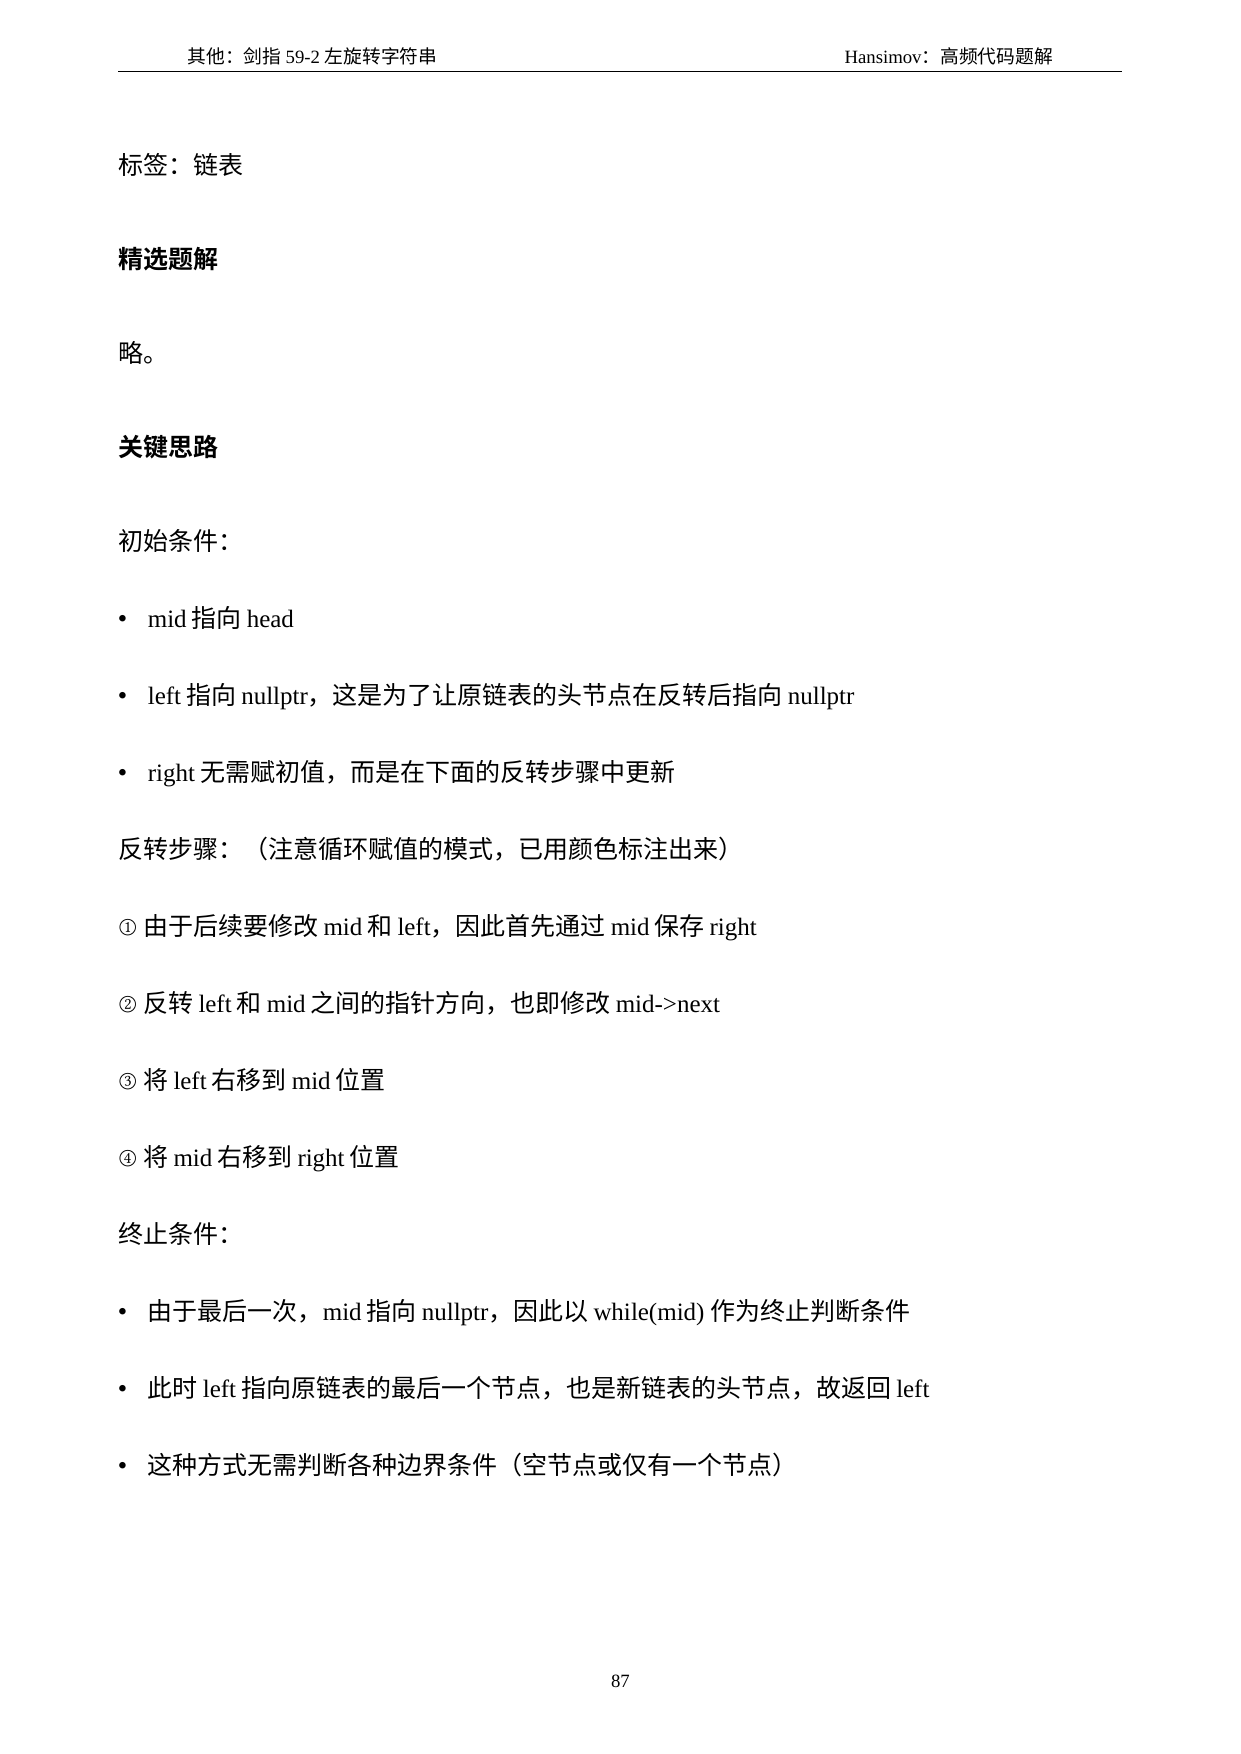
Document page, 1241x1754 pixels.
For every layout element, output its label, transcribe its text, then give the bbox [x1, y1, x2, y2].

text left指向nullptr，这是为了让原链表的头节点在反转后指向nullptr [118, 660, 1122, 728]
text ① 由于后续要修改mid和left，因此首先通过mid保存right [118, 891, 1122, 958]
subtitle 关键思路 [118, 412, 1097, 480]
text ④ 将mid右移到right位置 [118, 1122, 1122, 1189]
text 略。 [118, 318, 1122, 386]
text ③ 将left右移到mid位置 [118, 1044, 1122, 1112]
text 终止条件： [118, 1198, 1122, 1266]
text 此时left指向原链表的最后一个节点，也是新链表的头节点，故返回left [118, 1352, 1122, 1420]
text right无需赋初值，而是在下面的反转步骤中更新 [118, 737, 1122, 804]
text ② 反转left和mid之间的指针方向，也即修改mid->next [118, 968, 1122, 1036]
subtitle 精选题解 [118, 224, 1097, 292]
text 标签：链表 [118, 130, 1122, 198]
text 初始条件： [118, 506, 1122, 574]
text mid指向head [118, 583, 1122, 651]
text 这种方式无需判断各种边界条件（空节点或仅有一个节点） [118, 1429, 1122, 1497]
text 由于最后一次，mid指向nullptr，因此以while(mid) 作为终止判断条件 [118, 1276, 1122, 1343]
text 反转步骤：（注意循环赋值的模式，已用颜色标注出来） [118, 814, 1122, 882]
